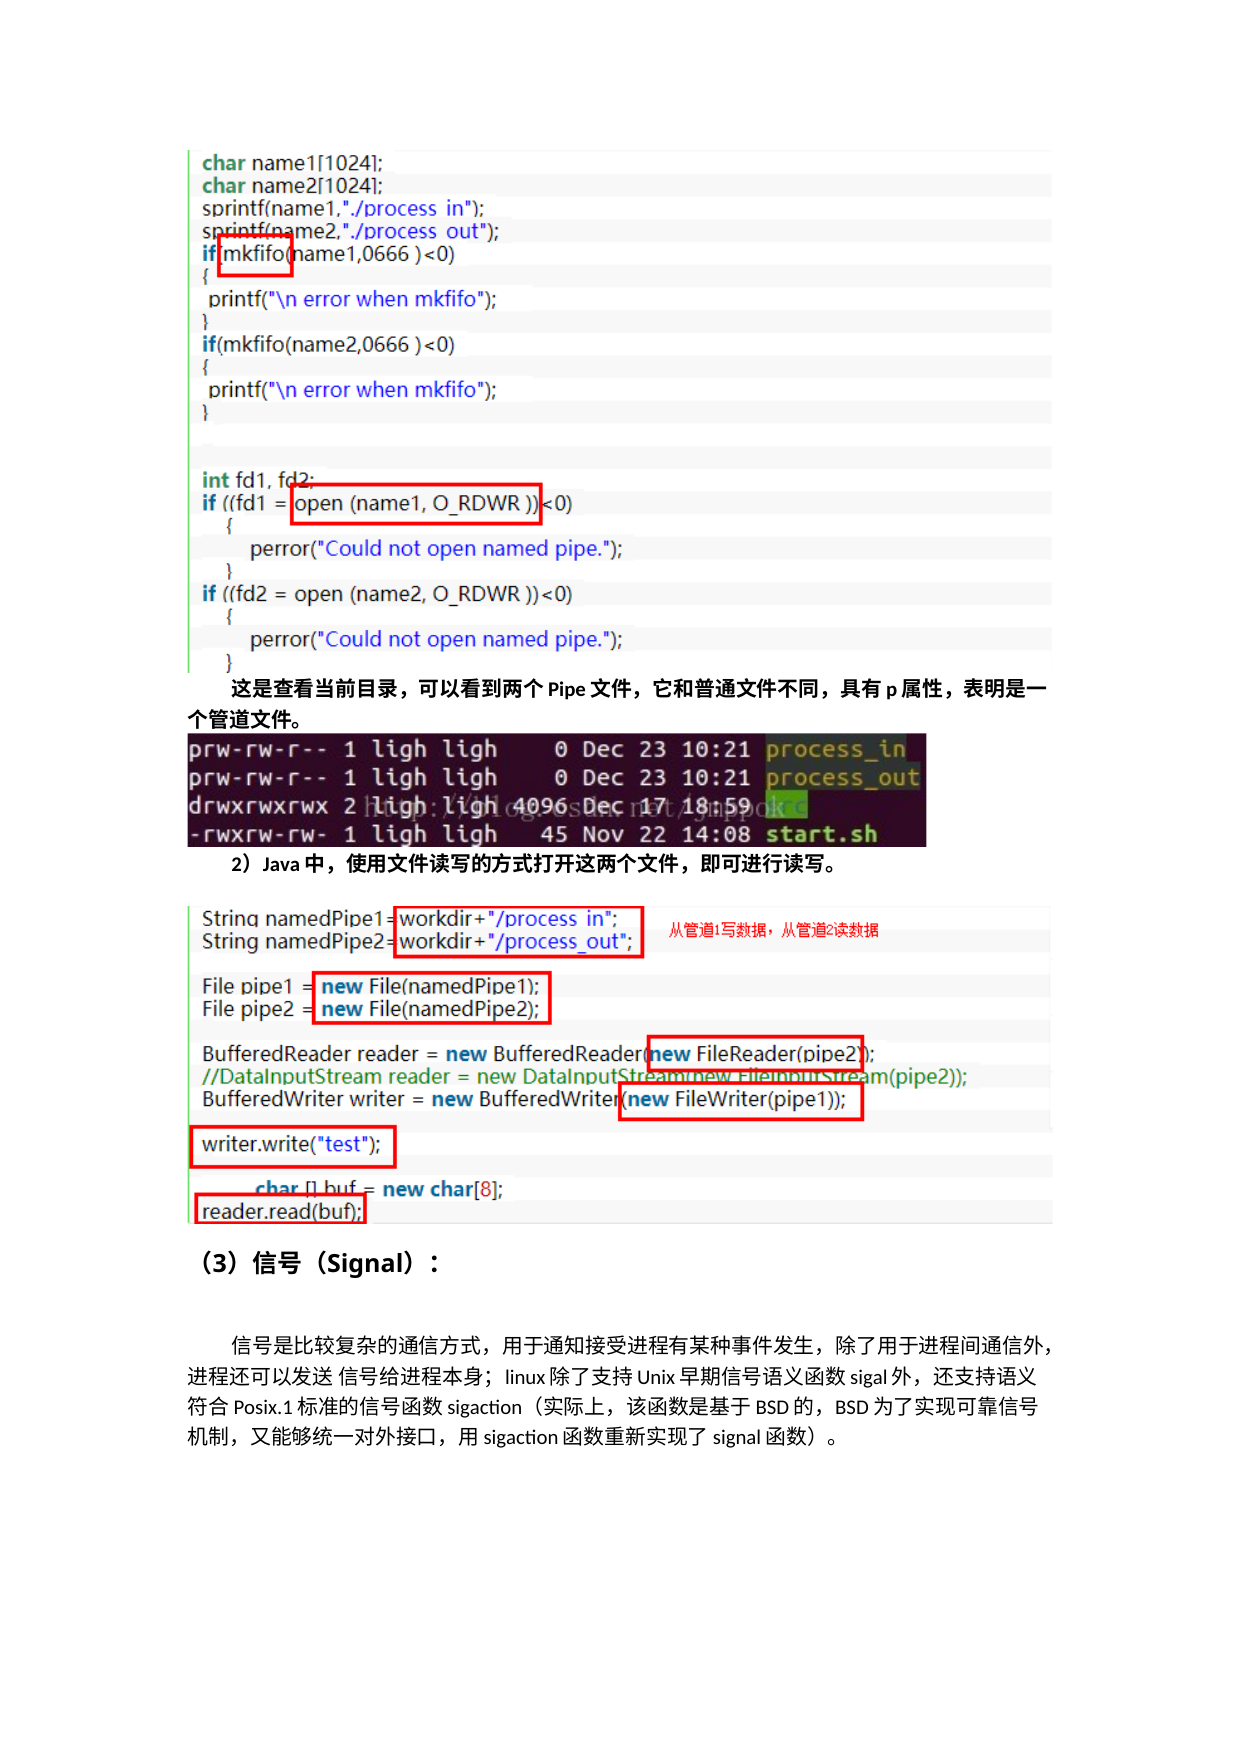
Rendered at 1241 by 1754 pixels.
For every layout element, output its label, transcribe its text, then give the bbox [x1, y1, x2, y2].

text 信号是比较复杂的通信方式，用于通知接受进程有某种事件发生，除了用于进程间通信外，进程还可以发送 信号给进程本身；linux除了支持Unix早期信号语义函数sigal外，还支持语义符合Posix.1标准的信号函数sigaction（实际上，该函数是基于BSD的，BSD为了实现可靠信号机制，又能够统一对外接口，用sigaction函数重新实现了signal函数）。 [187, 1330, 1053, 1451]
picture [187, 906, 1053, 1224]
picture [187, 733, 927, 847]
text 2）Java中，使用文件读写的方式打开这两个文件，即可进行读写。 [187, 847, 1053, 877]
picture [187, 150, 1052, 673]
text 这是查看当前目录，可以看到两个Pipe文件，它和普通文件不同，具有p属性，表明是一个管道文件。 [187, 673, 1053, 733]
subtitle （3）信号（Signal）： [187, 1224, 1053, 1280]
